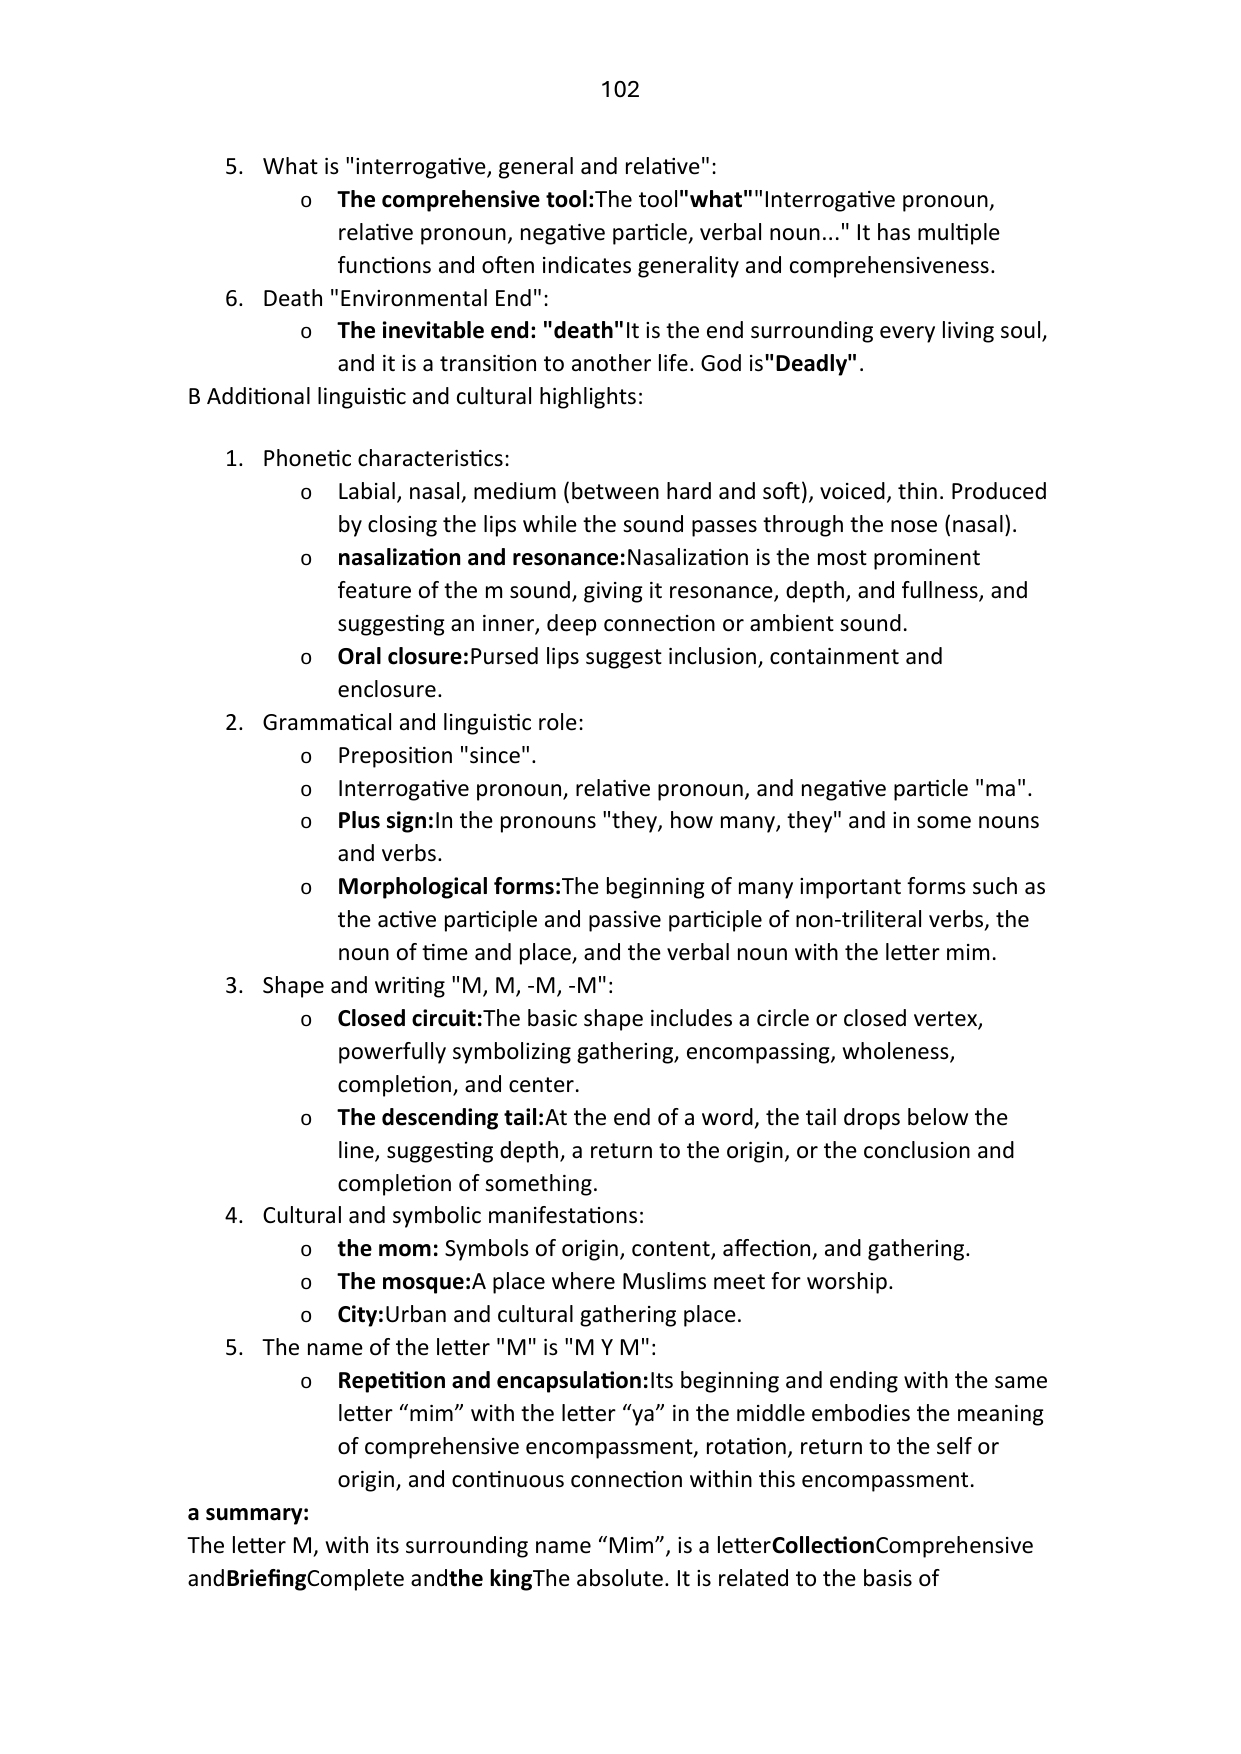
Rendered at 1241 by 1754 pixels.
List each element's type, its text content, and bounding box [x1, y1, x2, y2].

list The mosque:A place where Muslims meet for worship. [300, 1265, 1053, 1296]
list the mom: Symbols of origin, content, affection, and gathering. [300, 1232, 1053, 1263]
list Shape and writing "M, M, -M, -M": [225, 969, 1053, 1000]
list Interrogative pronoun, relative pronoun, and negative particle "ma". [300, 772, 1053, 802]
list Death "Environmental End": [225, 282, 1053, 312]
list Phonetic characteristics: [225, 442, 1053, 473]
list Oral closure:Pursed lips suggest inclusion, containment and enclosure. [300, 640, 1053, 703]
list Grammatical and linguistic role: [225, 706, 1053, 736]
list The inevitable end: "death"It is the end surrounding every living soul, and it is a transition to another life. God is"Deadly". [300, 314, 1053, 378]
list Cultural and symbolic manifestations: [225, 1199, 1053, 1230]
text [187, 1496, 1053, 1592]
list Closed circuit:The basic shape includes a circle or closed vertex, powerfully symbolizing gathering, encompassing, wholeness, completion, and center. [300, 1002, 1053, 1098]
list City:Urban and cultural gathering place. [300, 1298, 1053, 1329]
list Plus sign:In the pronouns "they, how many, they" and in some nouns and verbs. [300, 804, 1053, 868]
list Repetition and encapsulation:Its beginning and ending with the same letter “mim” with the letter “ya” in the middle embodies the meaning of comprehensive encompassment, rotation, return to the self or origin, and continuous connection within this encompassment. [300, 1364, 1053, 1493]
list The name of the letter "M" is "M Y M": [225, 1331, 1053, 1362]
list The descending tail:At the end of a word, the tail drops below the line, suggesting depth, a return to the origin, or the conclusion and completion of something. [300, 1101, 1053, 1197]
list Morphological forms:The beginning of many important forms such as the active participle and passive participle of non-triliteral verbs, the noun of time and place, and the verbal noun with the letter mim. [300, 870, 1053, 967]
list The comprehensive tool:The tool"what""Interrogative pronoun, relative pronoun, negative particle, verbal noun..." It has multiple functions and often indicates generality and comprehensiveness. [300, 183, 1053, 279]
list What is "interrogative, general and relative": [225, 150, 1053, 181]
list nasalization and resonance:Nasalization is the most prominent feature of the m sound, giving it resonance, depth, and fullness, and suggesting an inner, deep connection or ambient sound. [300, 541, 1053, 638]
text B Additional linguistic and cultural highlights: [187, 380, 1053, 411]
list Labial, nasal, medium (between hard and soft), voiced, thin. Produced by closing the lips while the sound passes through the nose (nasal). [300, 475, 1053, 539]
list Preposition "since". [300, 739, 1053, 769]
